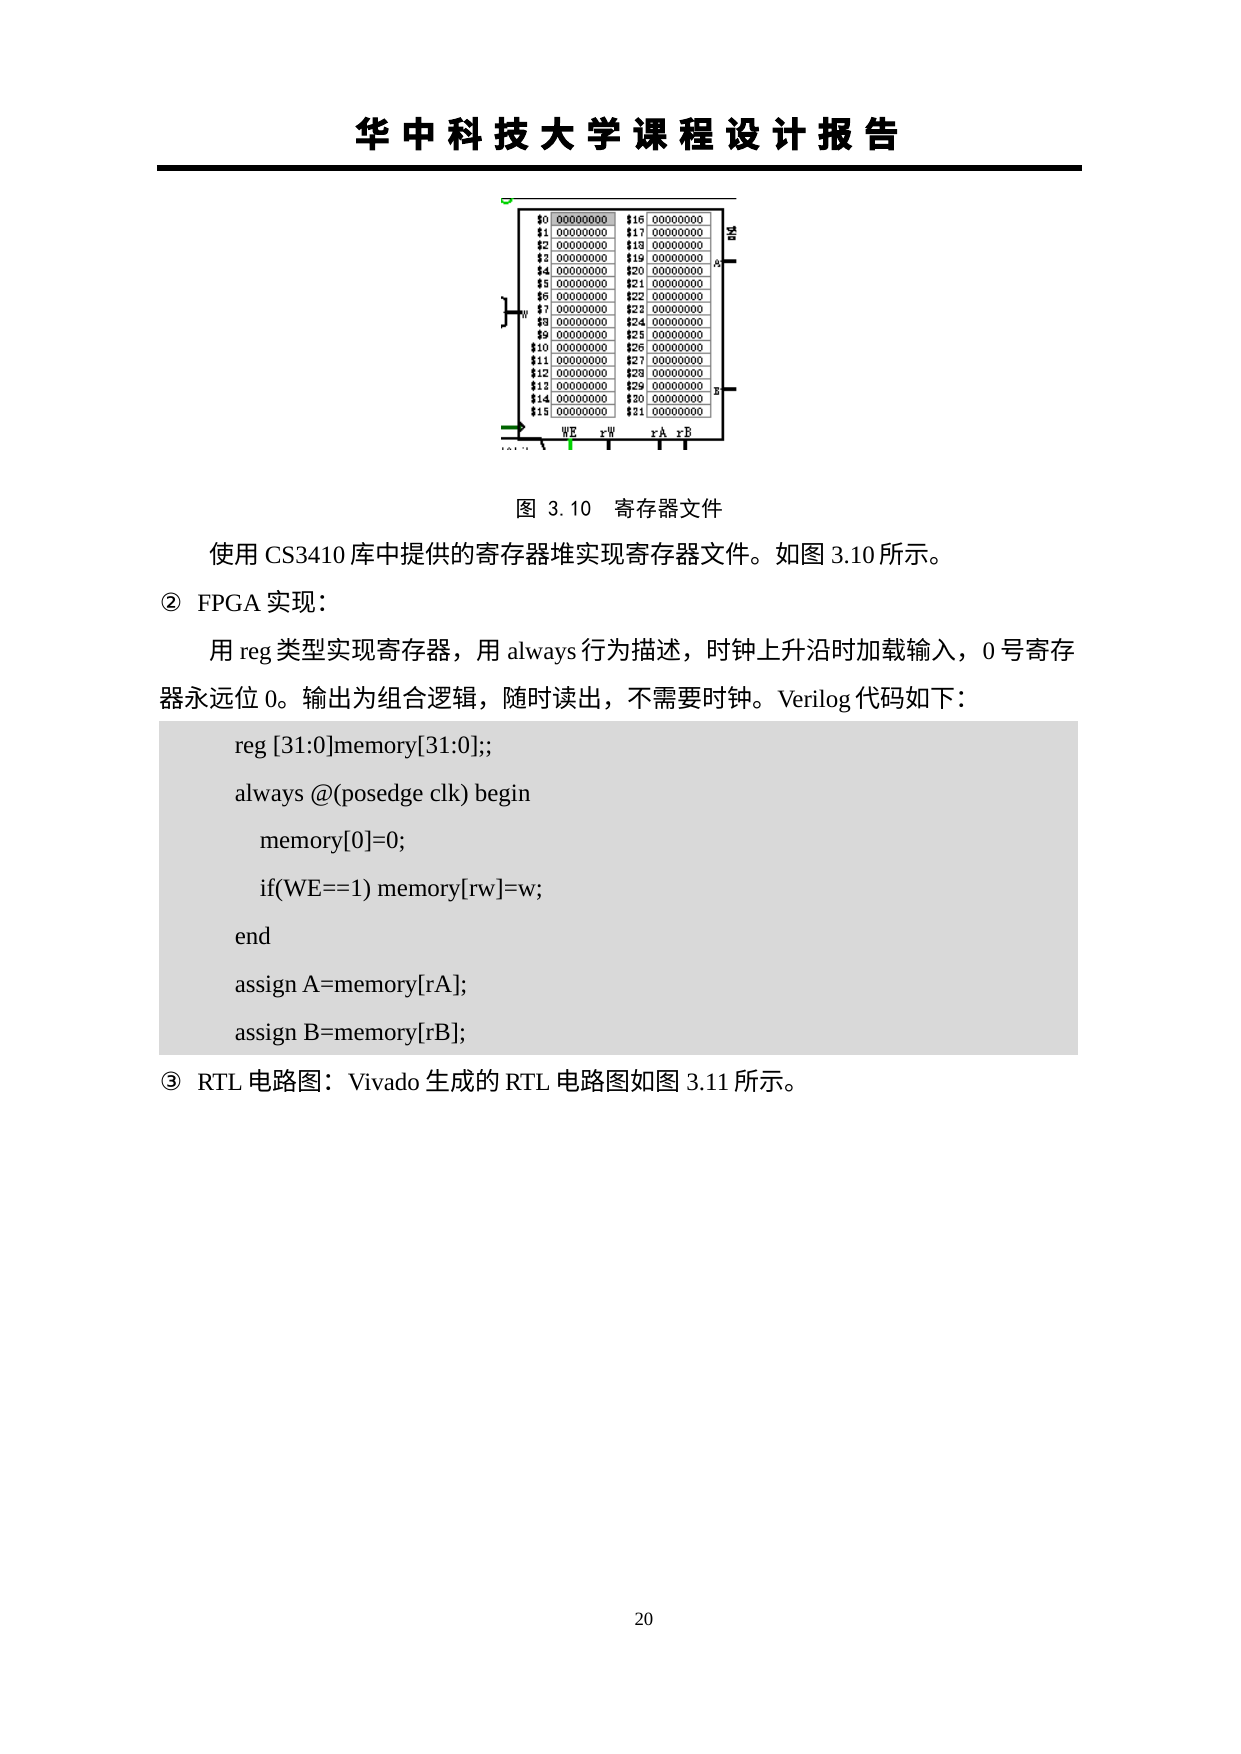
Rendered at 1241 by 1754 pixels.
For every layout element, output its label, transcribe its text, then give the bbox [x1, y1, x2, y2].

text assign B=memory[rB]; [159, 1007, 1078, 1055]
text reg [31:0]memory[31:0];; [159, 721, 1078, 768]
list FPGA实现： [159, 577, 1078, 625]
text 用reg类型实现寄存器，用always行为描述，时钟上升沿时加载输入，0号寄存器永远位0。输出为组合逻辑，随时读出，不需要时钟。Verilog代码如下： [159, 625, 1075, 721]
text always @(posedge clk) begin [159, 768, 1078, 816]
text memory[0]=0; [159, 816, 1078, 864]
text end [159, 912, 1078, 959]
text if(WE==1) memory[rw]=w; [159, 864, 1078, 912]
text assign A=memory[rA]; [159, 959, 1078, 1007]
